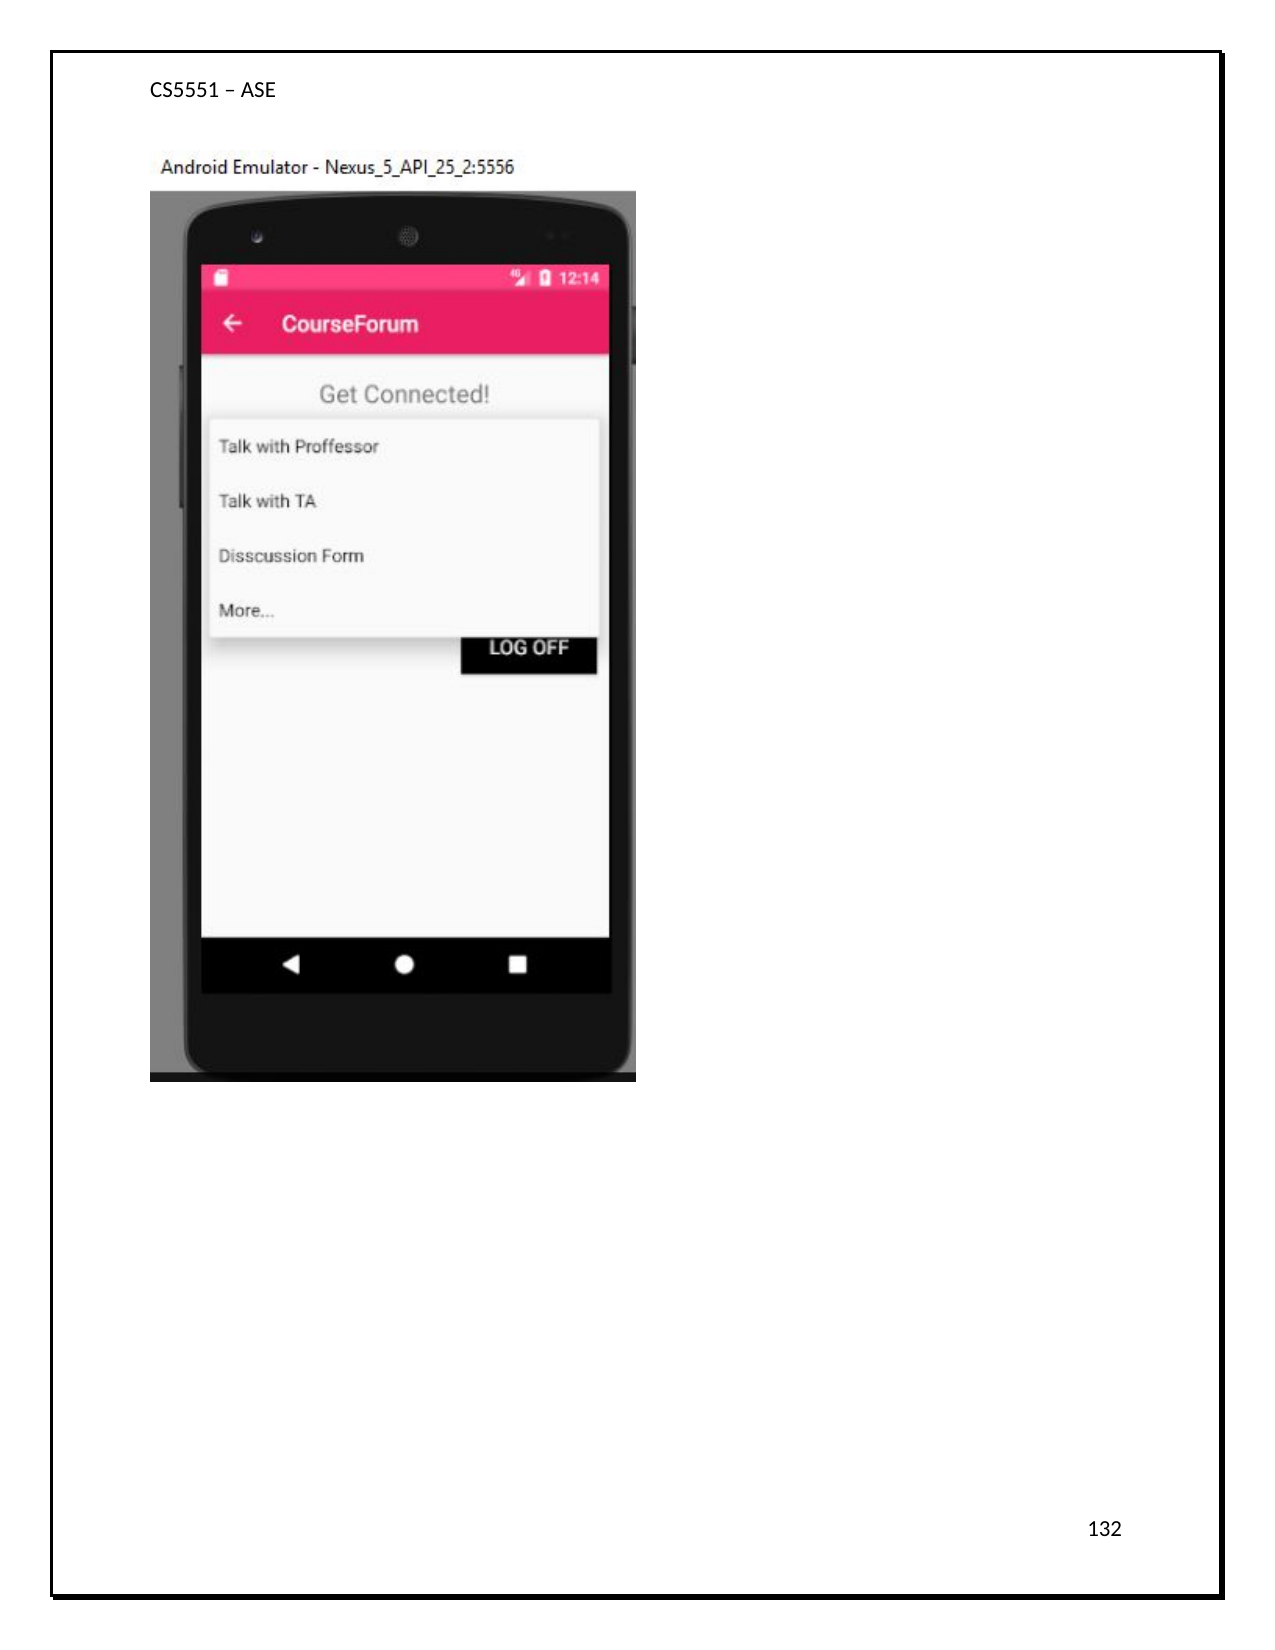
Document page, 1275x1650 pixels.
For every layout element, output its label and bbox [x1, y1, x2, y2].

picture [150, 150, 636, 1082]
